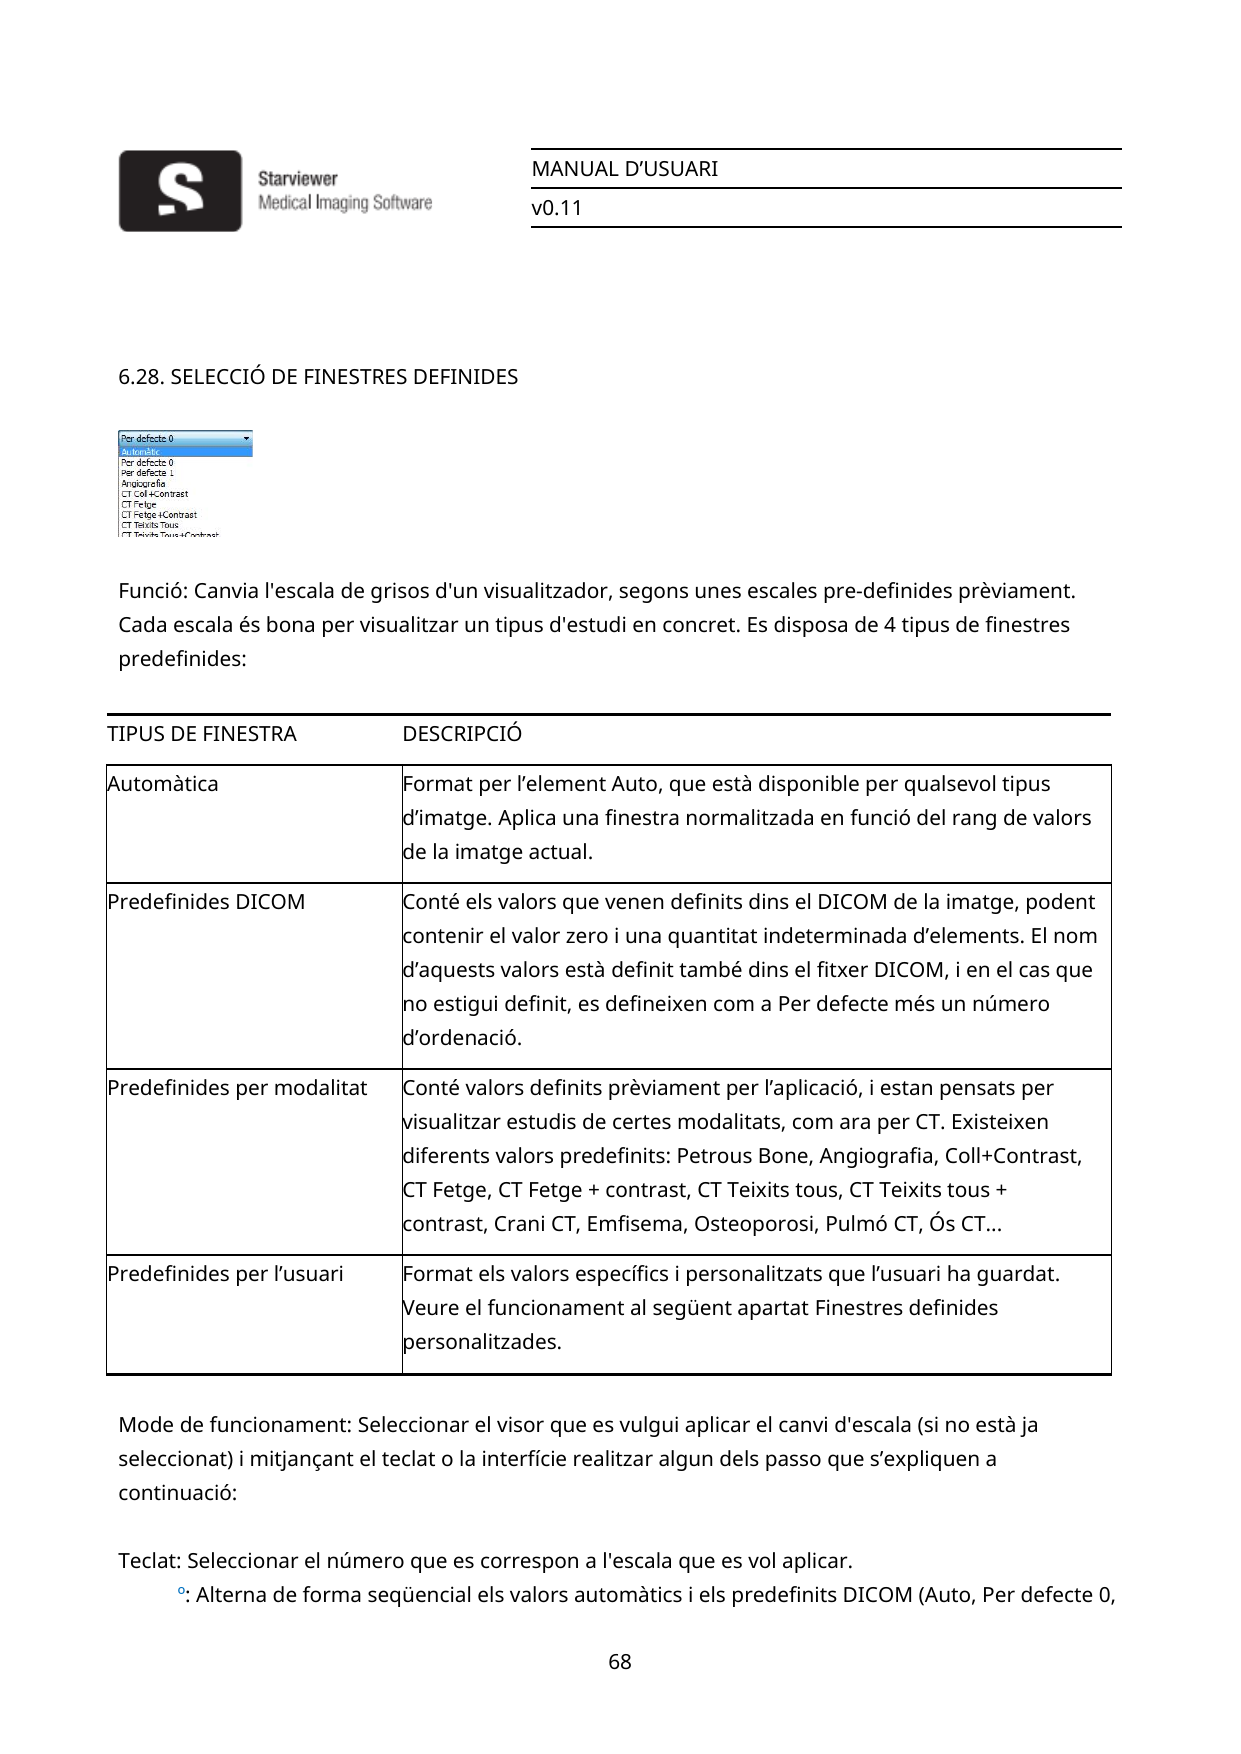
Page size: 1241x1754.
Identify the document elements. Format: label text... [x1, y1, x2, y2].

picture [118, 430, 253, 537]
subtitle Selecció de finestres definides [118, 362, 1122, 391]
table_cell Predefinides per l’usuari [107, 1256, 402, 1372]
table_cell Predefinides per modalitat [107, 1070, 402, 1254]
table_cell Format per l’element Auto, que està disponible per qualsevol tipus d’imatge. Aplica una finestra normalitzada en funció del rang de valors de la imatge actual. [403, 766, 1111, 882]
table_cell Format els valors específics i personalitzats que l’usuari ha guardat. Veure el funcionament al següent apartat Finestres definides personalitzades. [403, 1256, 1111, 1372]
table_cell Conté valors definits prèviament per l’aplicació, i estan pensats per visualitzar estudis de certes modalitats, com ara per CT. Existeixen diferents valors predefinits: Petrous Bone, Angiografia, Coll+Contrast, CT Fetge, CT Fetge + contrast, CT Teixits tous, CT Teixits tous + contrast, Crani CT, Emfisema, Osteoporosi, Pulmó CT, Ós CT... [403, 1070, 1111, 1254]
table_cell Predefinides DICOM [107, 884, 402, 1068]
table_cell Automàtica [107, 766, 402, 882]
table_header DESCRIPCIÓ [402, 716, 1111, 764]
table_cell Conté els valors que venen definits dins el DICOM de la imatge, podent contenir el valor zero i una quantitat indeterminada d’elements. El nom d’aquests valors està definit també dins el fitxer DICOM, i en el cas que no estigui definit, es defineixen com a Per defecte més un número d’ordenació. [403, 884, 1111, 1068]
text Funció: Canvia l'escala de grisos d'un visualitzador, segons unes escales pre-definides prèviament. Cada escala és bona per visualitzar un tipus d'estudi en concret. Es disposa de 4 tipus de finestres predefinides: [118, 576, 1122, 673]
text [177, 1580, 1122, 1608]
text Teclat: Seleccionar el número que es correspon a l'escala que es vol aplicar. [118, 1546, 1122, 1574]
text Mode de funcionament: Seleccionar el visor que es vulgui aplicar el canvi d'escala (si no està ja seleccionat) i mitjançant el teclat o la interfície realitzar algun dels passo que s’expliquen a continuació: [118, 1410, 1122, 1506]
table_header TIPUS DE FINESTRA [107, 716, 402, 764]
